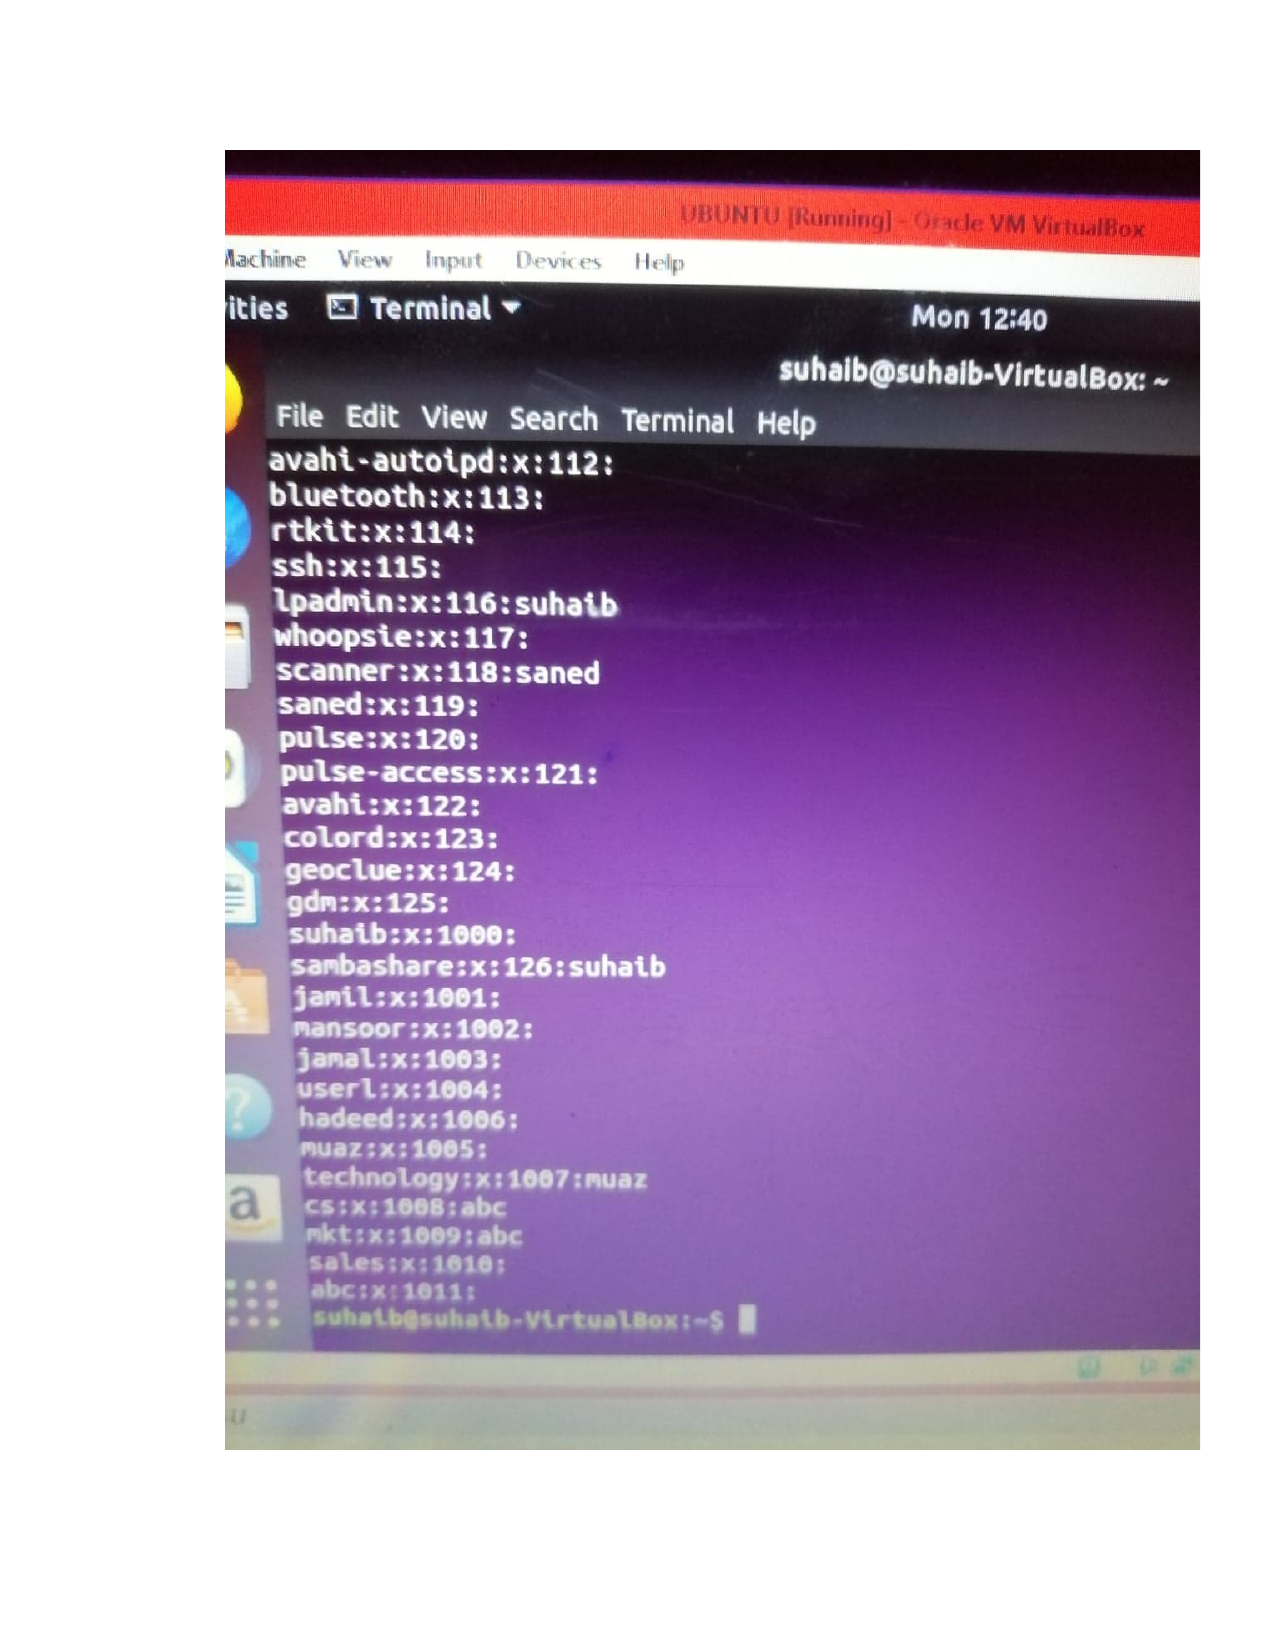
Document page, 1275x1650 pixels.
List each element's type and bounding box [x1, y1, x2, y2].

picture [225, 150, 1200, 1450]
